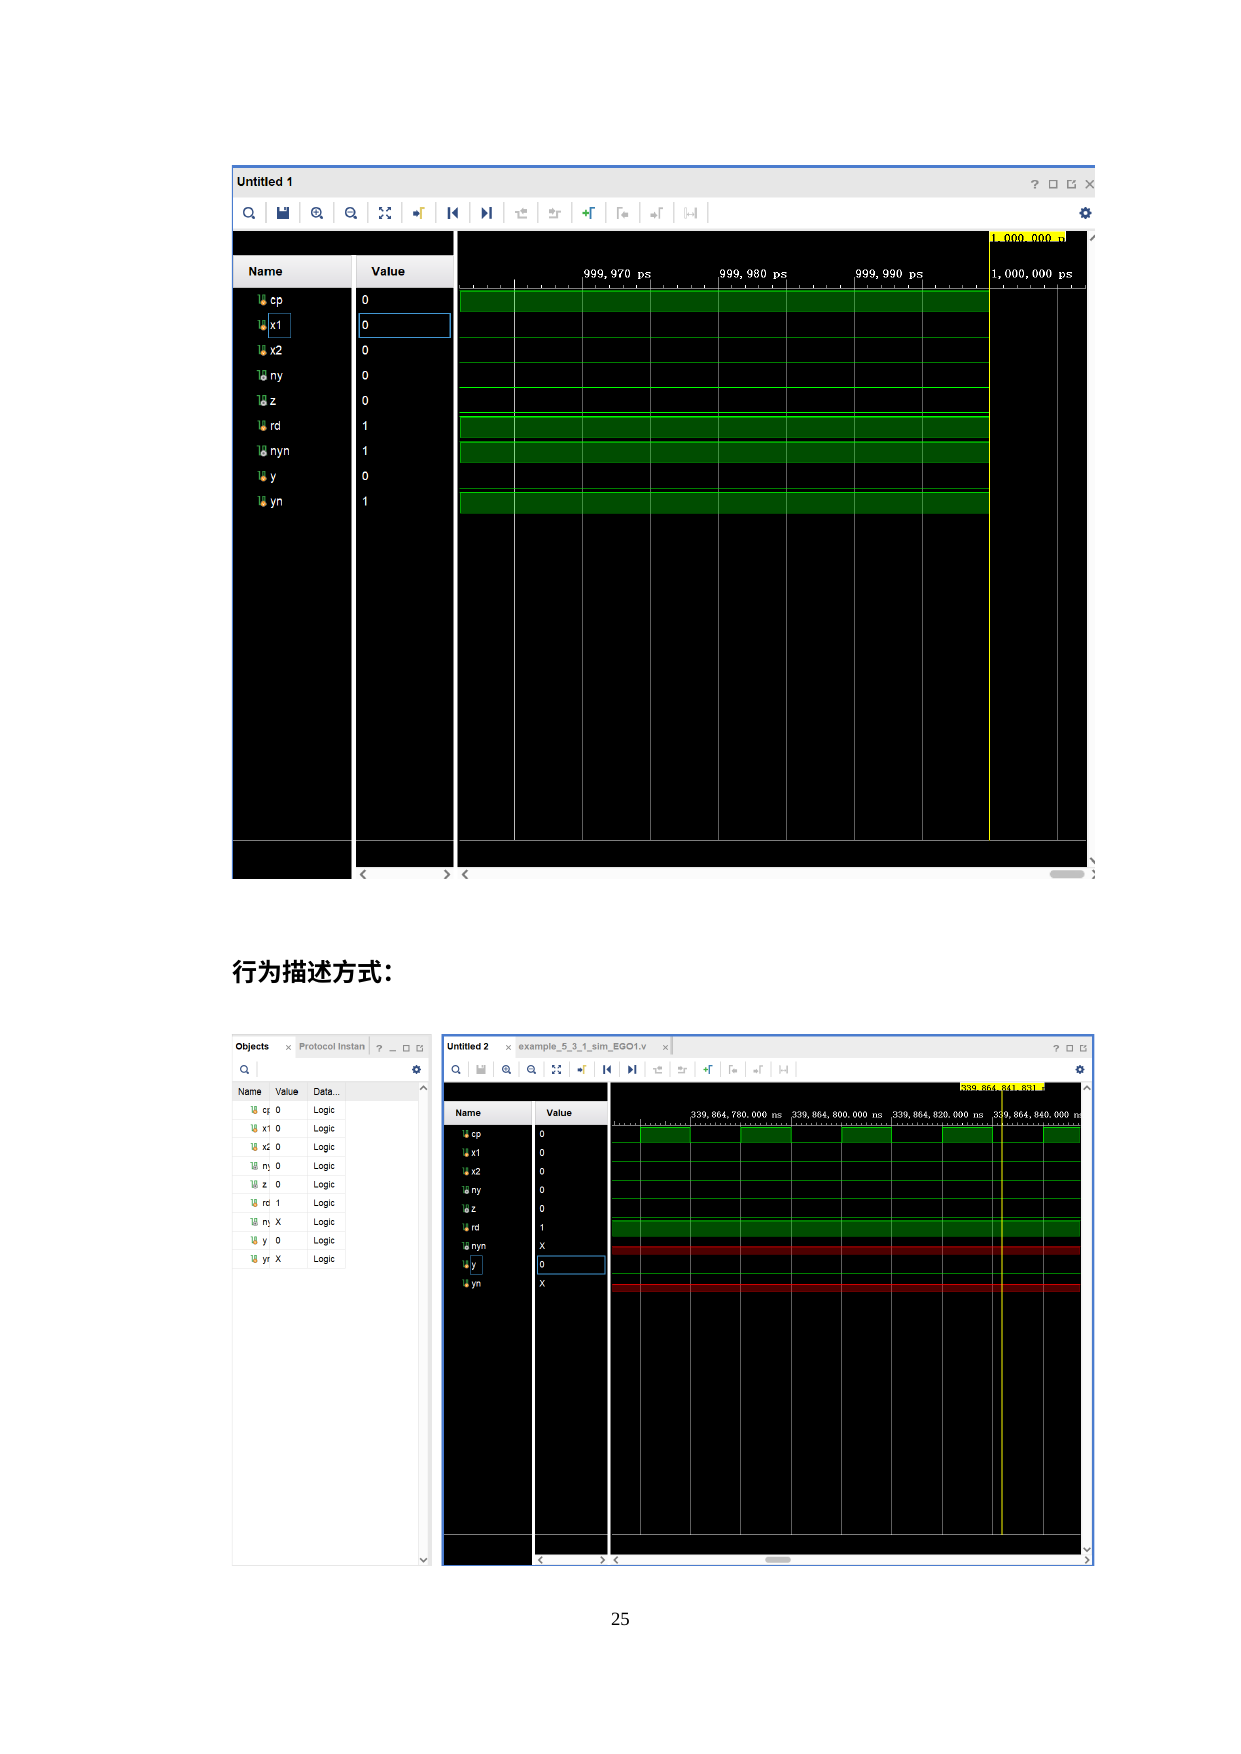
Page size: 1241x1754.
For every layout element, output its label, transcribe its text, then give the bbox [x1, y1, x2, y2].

text 行为描述方式： [232, 938, 1053, 1003]
picture [231, 1033, 1095, 1566]
picture [231, 162, 1095, 879]
